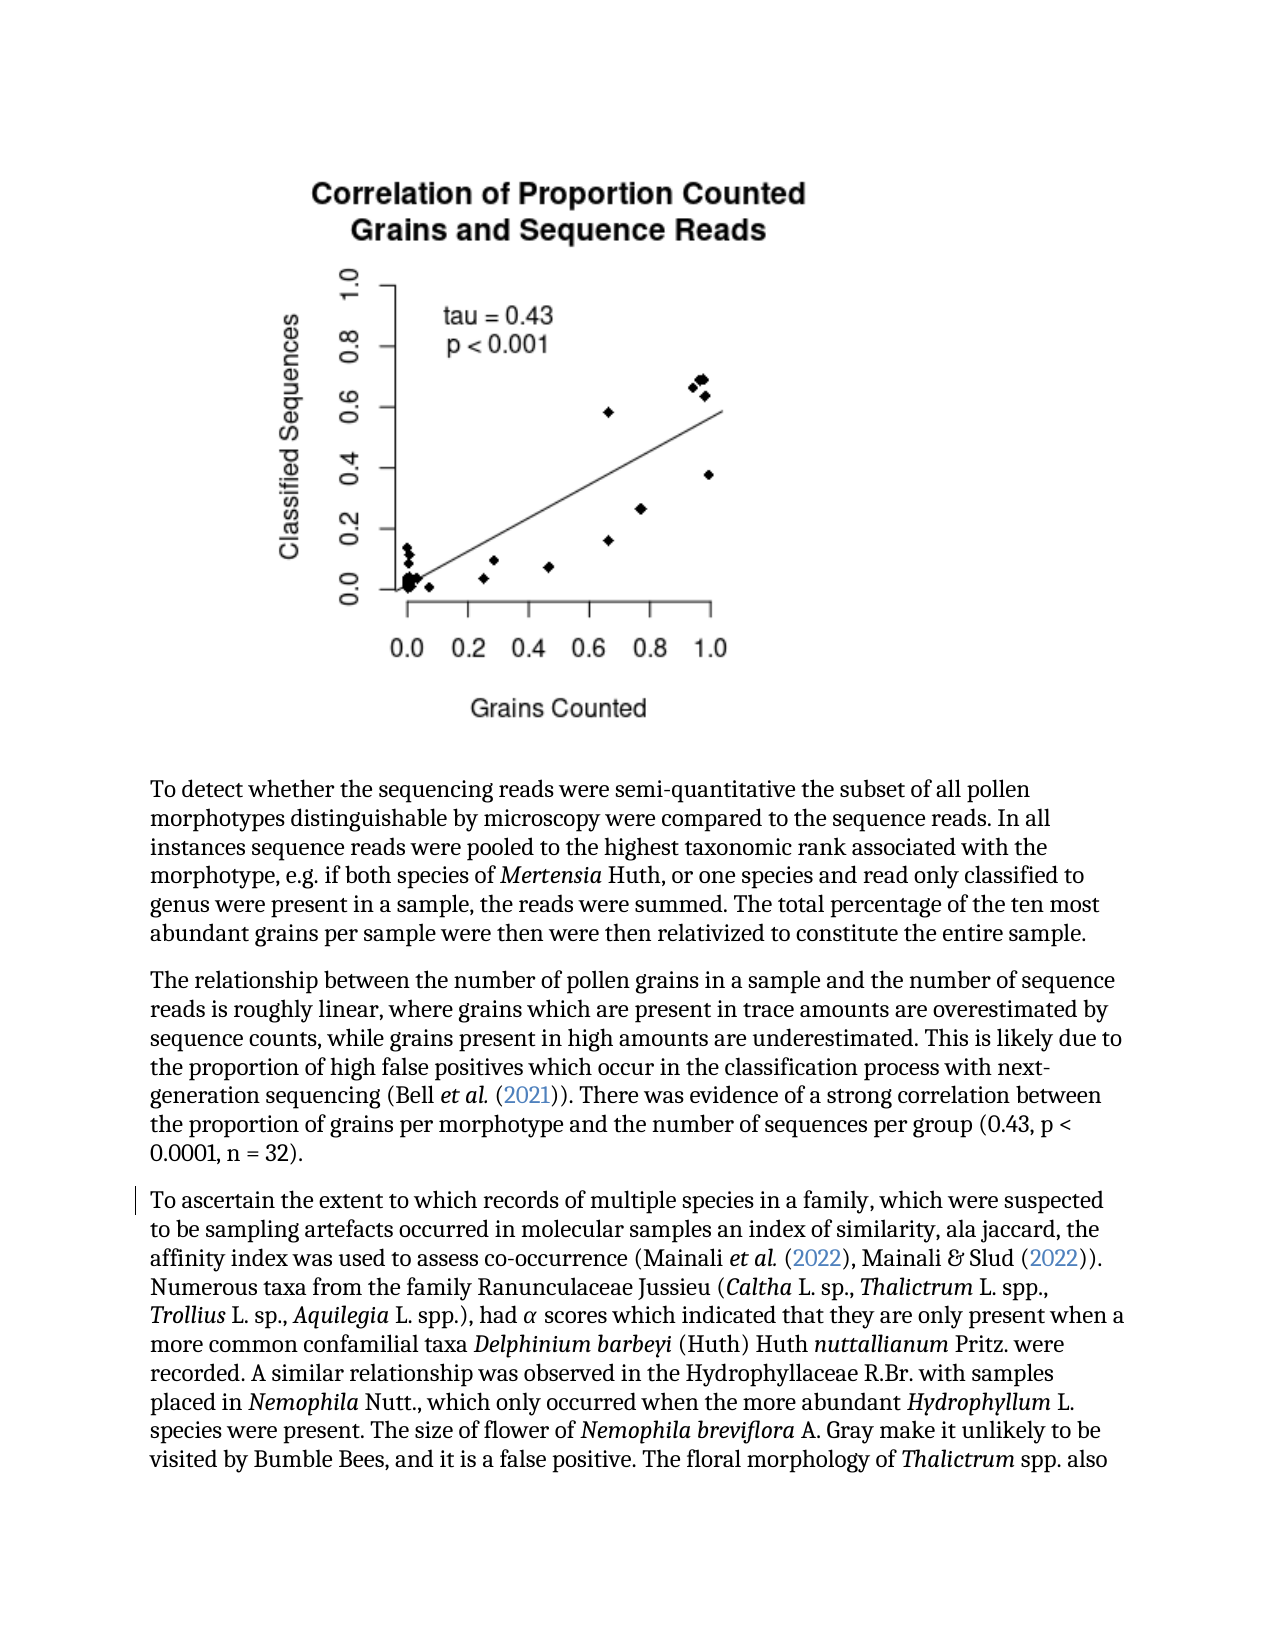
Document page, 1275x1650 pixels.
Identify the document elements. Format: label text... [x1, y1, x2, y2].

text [150, 1186, 1125, 1474]
text The relationship between the number of pollen grains in a sample and the number of sequence reads is roughly linear, where grains which are present in trace amounts are overestimated by sequence counts, while grains present in high amounts are underestimated. This is likely due to the proportion of high false positives which occur in the classification process with next-generation sequencing (Bell et al. (2021)). There was evidence of a strong correlation between the proportion of grains per morphotype and the number of sequences per group (0.43, p < 0.0001, n = 32). [150, 966, 1125, 1168]
text To detect whether the sequencing reads were semi-quantitative the subset of all pollen morphotypes distinguishable by microscopy were compared to the sequence reads. In all instances sequence reads were pooled to the highest taxonomic rank associated with the morphotype, e.g. if both species of Mertensia Huth, or one species and read only classified to genus were present in a sample, the reads were summed. The total percentage of the ten most abundant grains per sample were then were then relativized to constitute the entire sample. [150, 775, 1125, 948]
picture [150, 150, 908, 757]
